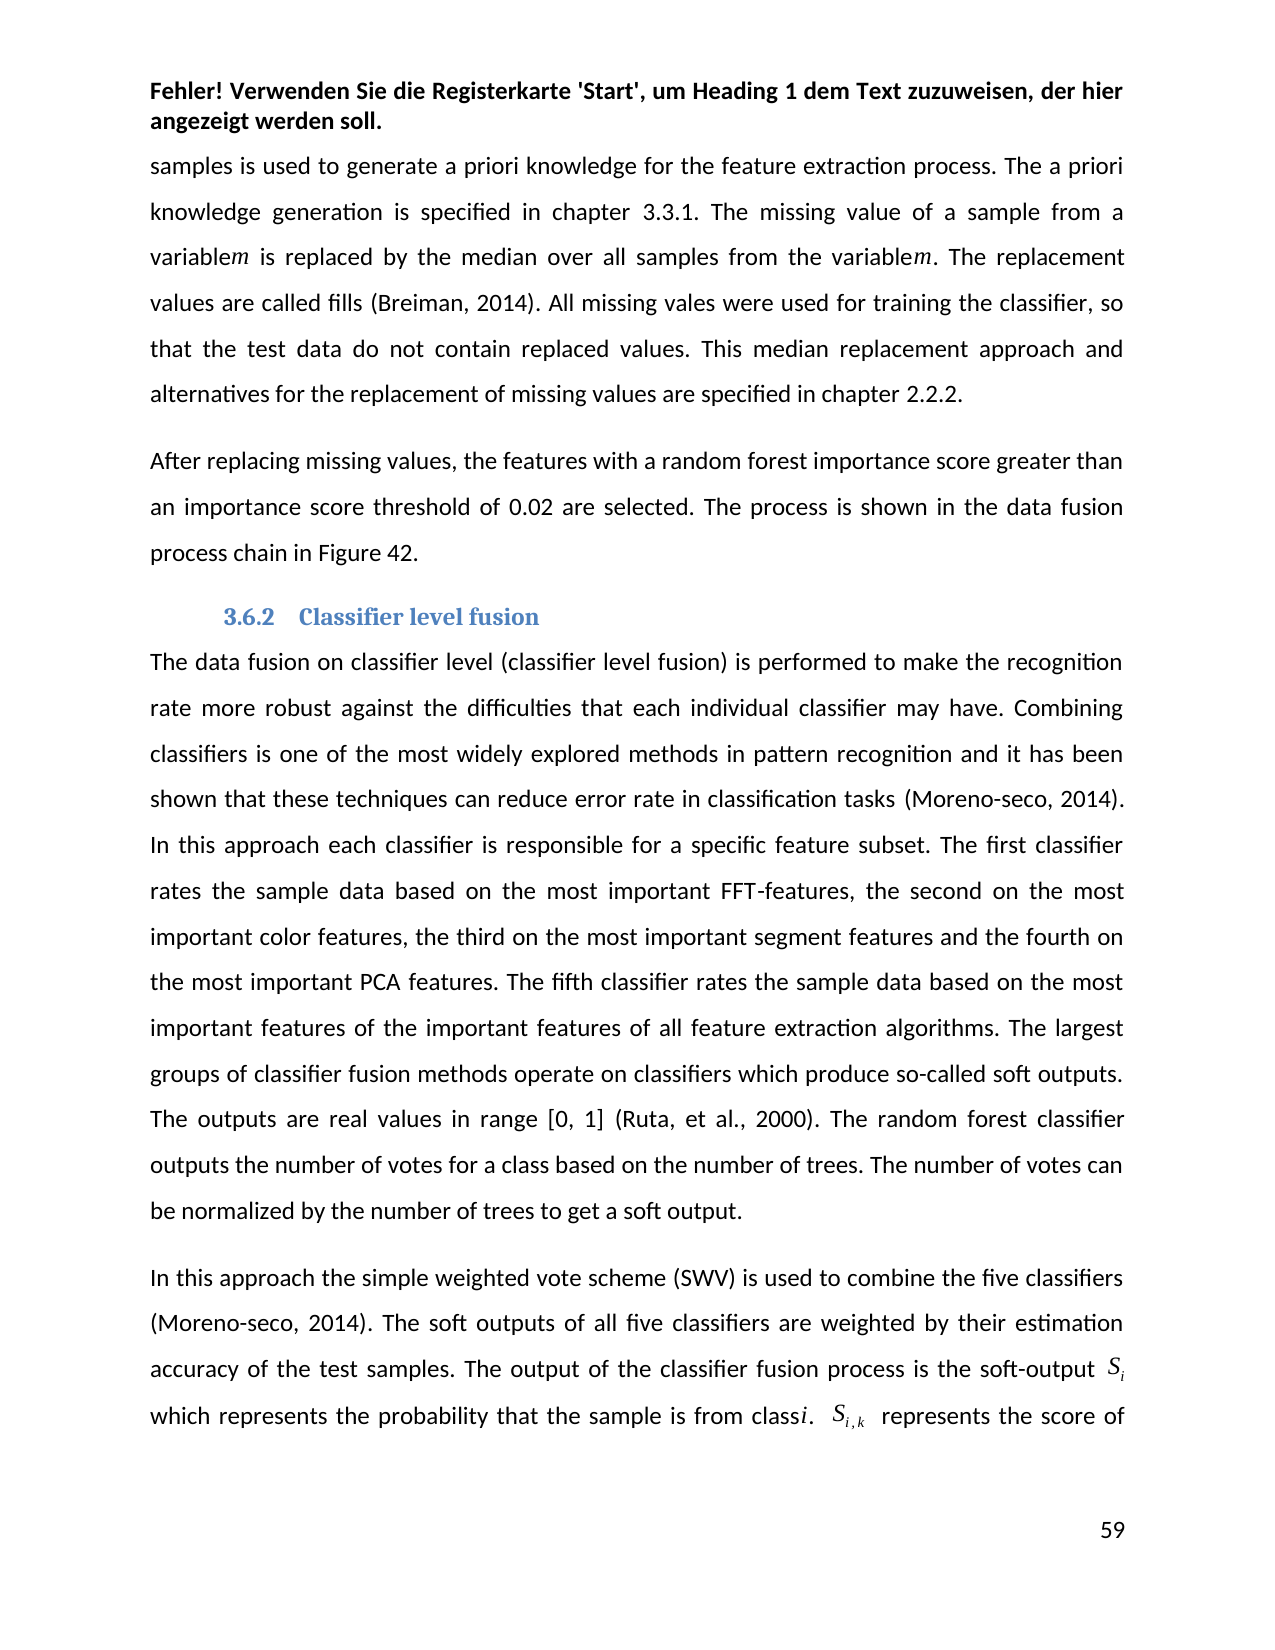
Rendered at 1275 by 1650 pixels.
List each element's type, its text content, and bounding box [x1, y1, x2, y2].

text The data fusion on classifier level (classifier level fusion) is performed to make the recognition rate more robust against the difficulties that each individual classifier may have. Combining classifiers is one of the most widely explored methods in pattern recognition and it has been shown that these techniques can reduce error rate in classification tasks . In this approach each classifier is responsible for a specific feature subset. The first classifier rates the sample data based on the most important FFT-features, the second on the most important color features, the third on the most important segment features and the fourth on the most important PCA features. The fifth classifier rates the sample data based on the most important features of the important features of all feature extraction algorithms. The largest groups of classifier fusion methods operate on classifiers which produce so-called soft outputs. The outputs are real values in range [0, 1] . The random forest classifier outputs the number of votes for a class based on the number of trees. The number of votes can be normalized by the number of trees to get a soft output. [150, 646, 1125, 1226]
text After replacing missing values, the features with a random forest importance score greater than an importance score threshold of 0.02 are selected. The process is shown in the data fusion process chain in Figure 42. [150, 445, 1125, 567]
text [150, 1262, 1125, 1431]
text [150, 150, 1125, 409]
subtitle Classifier level fusion [224, 603, 1125, 632]
